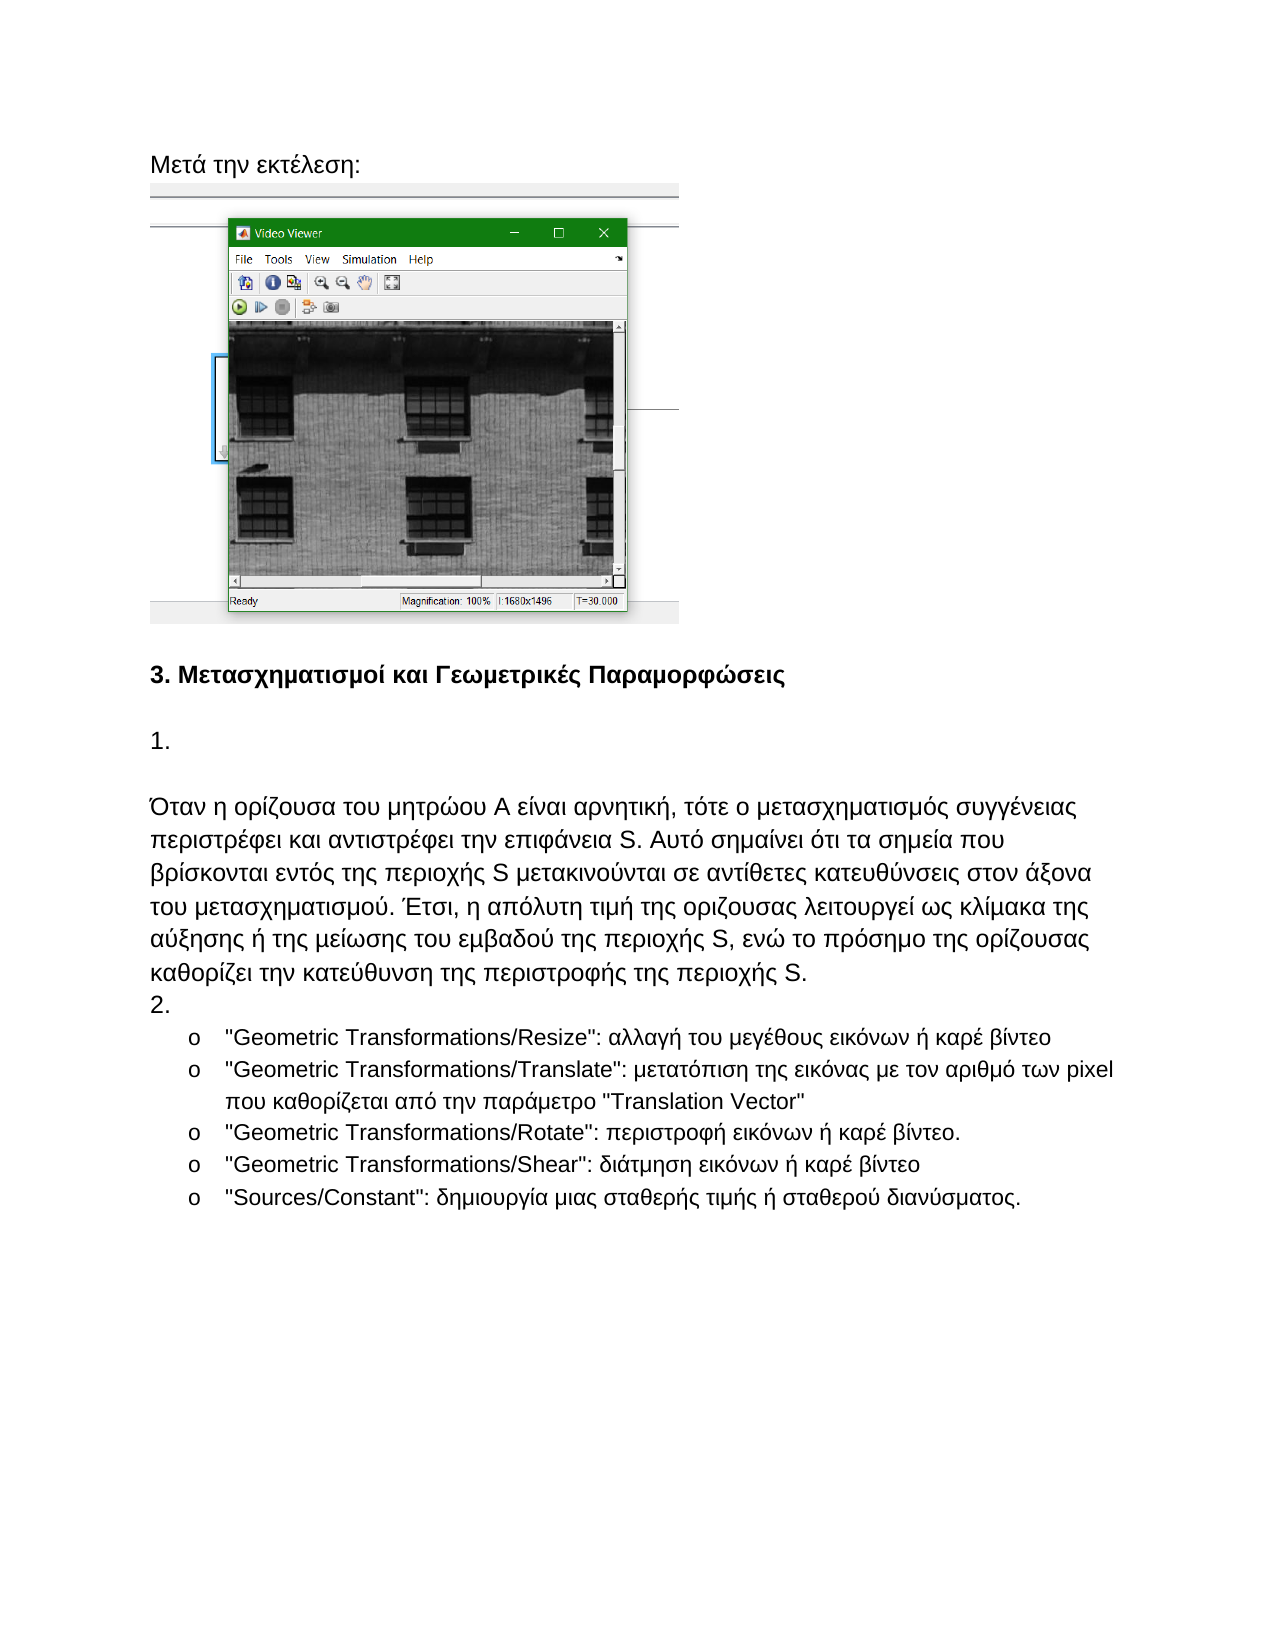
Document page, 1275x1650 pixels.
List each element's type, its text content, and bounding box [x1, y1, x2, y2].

list "Geometric Transformations/Translate": μετατόπιση της εικόνας με τον αριθμό των pixel που καθορίζεται από την παράμετρο "Translation Vector" [187, 1056, 1125, 1114]
list "Sources/Constant": δημιουργία μιας σταθερής τιμής ή σταθερού διανύσματος. [187, 1183, 1125, 1212]
text 1. [150, 726, 1125, 755]
text 2. [150, 991, 1125, 1019]
list "Geometric Transformations/Resize": αλλαγή του μεγέθους εικόνων ή καρέ βίντεο [187, 1023, 1125, 1052]
list "Geometric Transformations/Rotate": περιστροφή εικόνων ή καρέ βίντεο. [187, 1118, 1125, 1147]
text 3. Μετασχηµατισµοί και Γεωµετρικές Παραµορφώσεις [150, 660, 1125, 689]
text Μετά την εκτέλεση: [150, 150, 1125, 179]
list "Geometric Transformations/Shear": διάτμηση εικόνων ή καρέ βίντεο [187, 1151, 1125, 1179]
text Όταν η ορίζουσα του μητρώου A είναι αρνητική, τότε ο μετασχηματισμός συγγένειας περιστρέφει και αντιστρέφει την επιφάνεια S. Αυτό σημαίνει ότι τα σημεία που βρίσκονται εντός της περιοχής S μετακινούνται σε αντίθετες κατευθύνσεις στον άξονα του μετασχηματισμού. Έτσι, η απόλυτη τιμή της οριζουσας λειτουργεί ως κλίµακα της αύξησης ή της µείωσης του εµβαδού της περιοχής S, ενώ το πρόσημο της ορίζουσας καθορίζει την κατεύθυνση της περιστροφής της περιοχής S. [150, 792, 1125, 986]
picture [150, 183, 679, 624]
